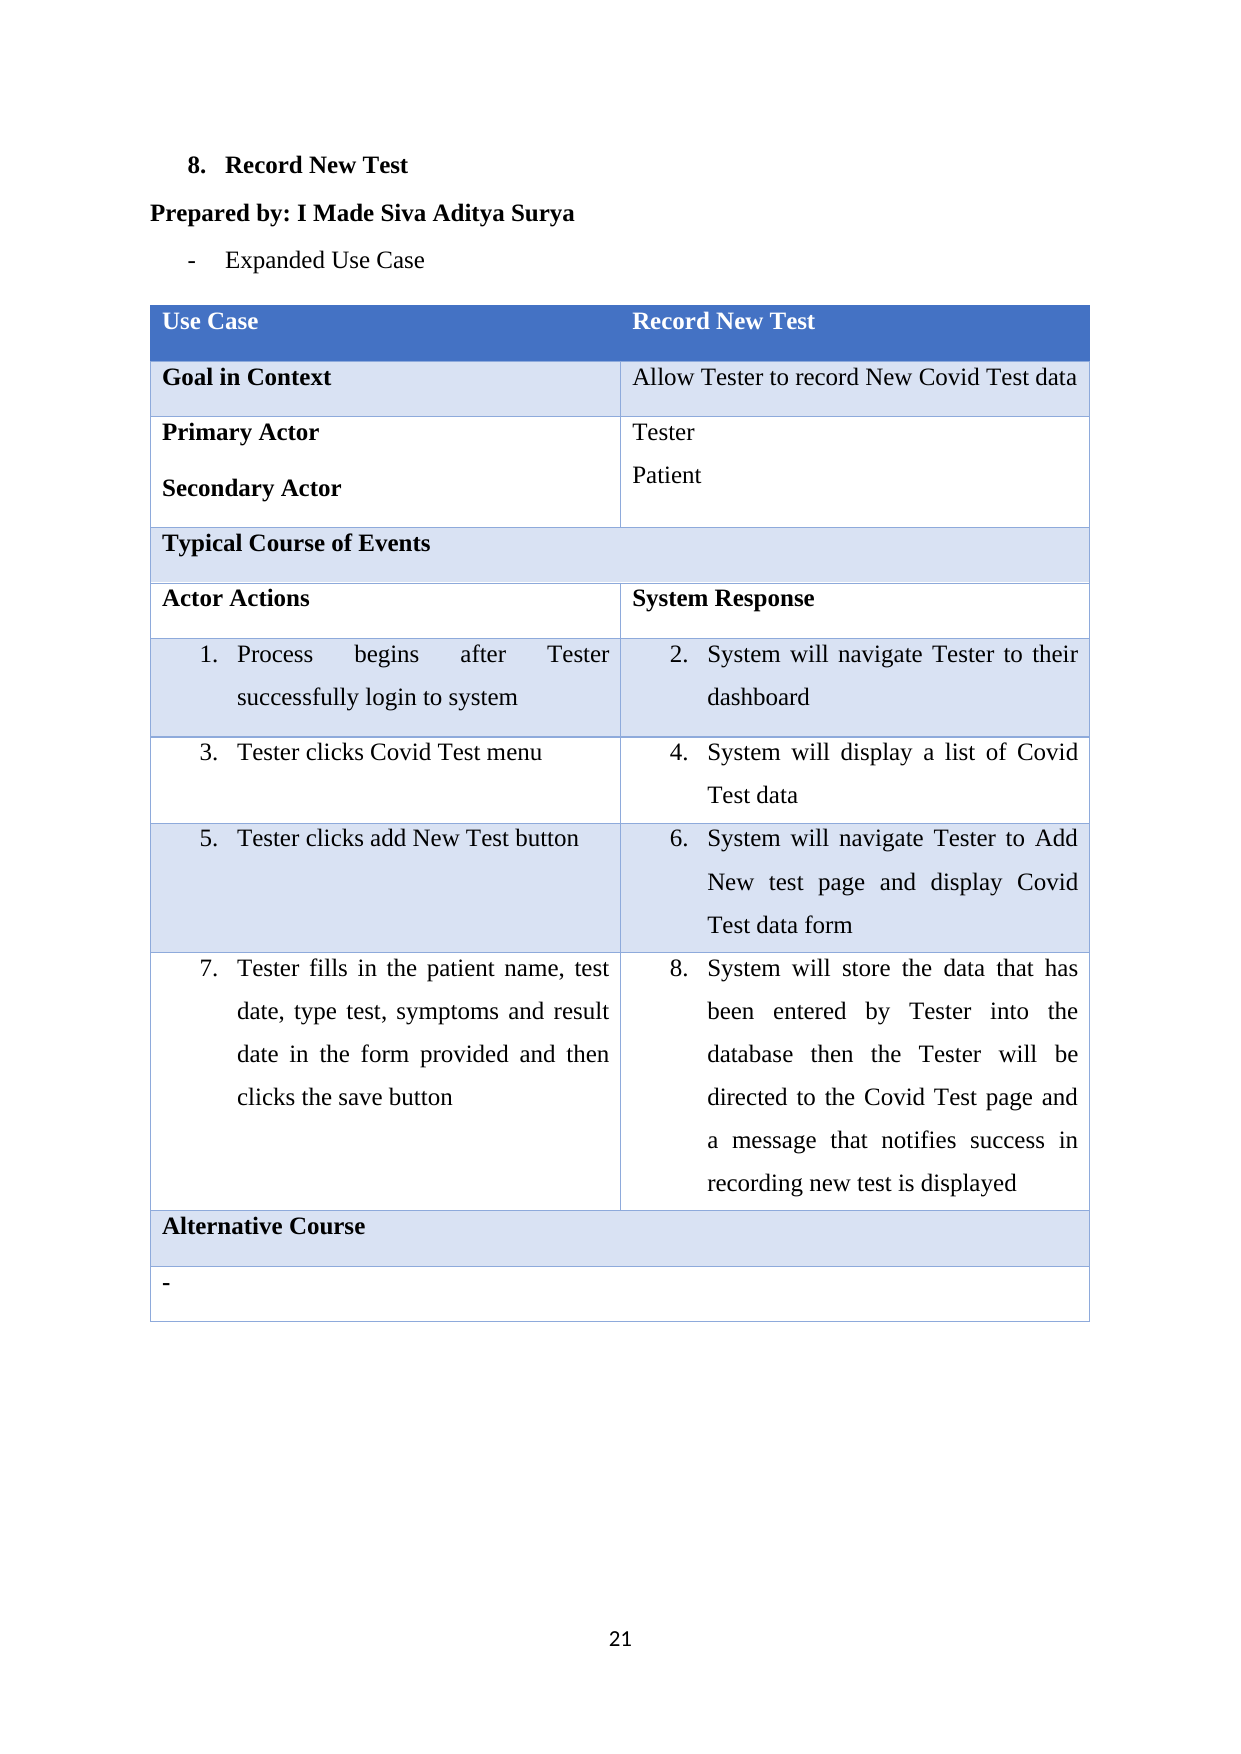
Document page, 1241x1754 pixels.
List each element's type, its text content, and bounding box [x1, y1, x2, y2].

table_cell - [151, 1267, 1089, 1321]
table_cell Alternative Course [151, 1211, 1089, 1266]
table_cell Tester fills in the patient name, test date, type test, symptoms and result date in the form provided and then clicks the save button [151, 953, 620, 1210]
table_cell System will display a list of Covid Test data [621, 738, 1089, 822]
table_cell Primary Actor Secondary Actor [151, 417, 620, 527]
text Prepared by: I Made Siva Aditya Surya [150, 198, 1090, 226]
table_cell System will navigate Tester to Add New test page and display Covid Test data form [621, 824, 1089, 952]
table_cell Tester Patient [621, 417, 1089, 527]
table_cell Actor Actions [151, 584, 620, 638]
table_cell Goal in Context [151, 362, 620, 416]
table_cell Allow Tester to record New Covid Test data [621, 362, 1089, 416]
list Expanded Use Case [187, 245, 1090, 274]
table_cell System Response [621, 584, 1089, 638]
table_header Use Case [151, 306, 620, 361]
table_cell System will navigate Tester to their dashboard [621, 639, 1089, 736]
table_cell Tester clicks add New Test button [151, 824, 620, 952]
table_header Record New Test [621, 306, 1089, 361]
list Record New Test [187, 150, 1090, 179]
table_cell Typical Course of Events [151, 528, 1089, 582]
table_cell Process begins after Tester successfully login to system [151, 639, 620, 736]
table_cell System will store the data that has been entered by Tester into the database then the Tester will be directed to the Covid Test page and a message that notifies success in recording new test is displayed [621, 953, 1089, 1210]
table_cell Tester clicks Covid Test menu [151, 738, 620, 822]
